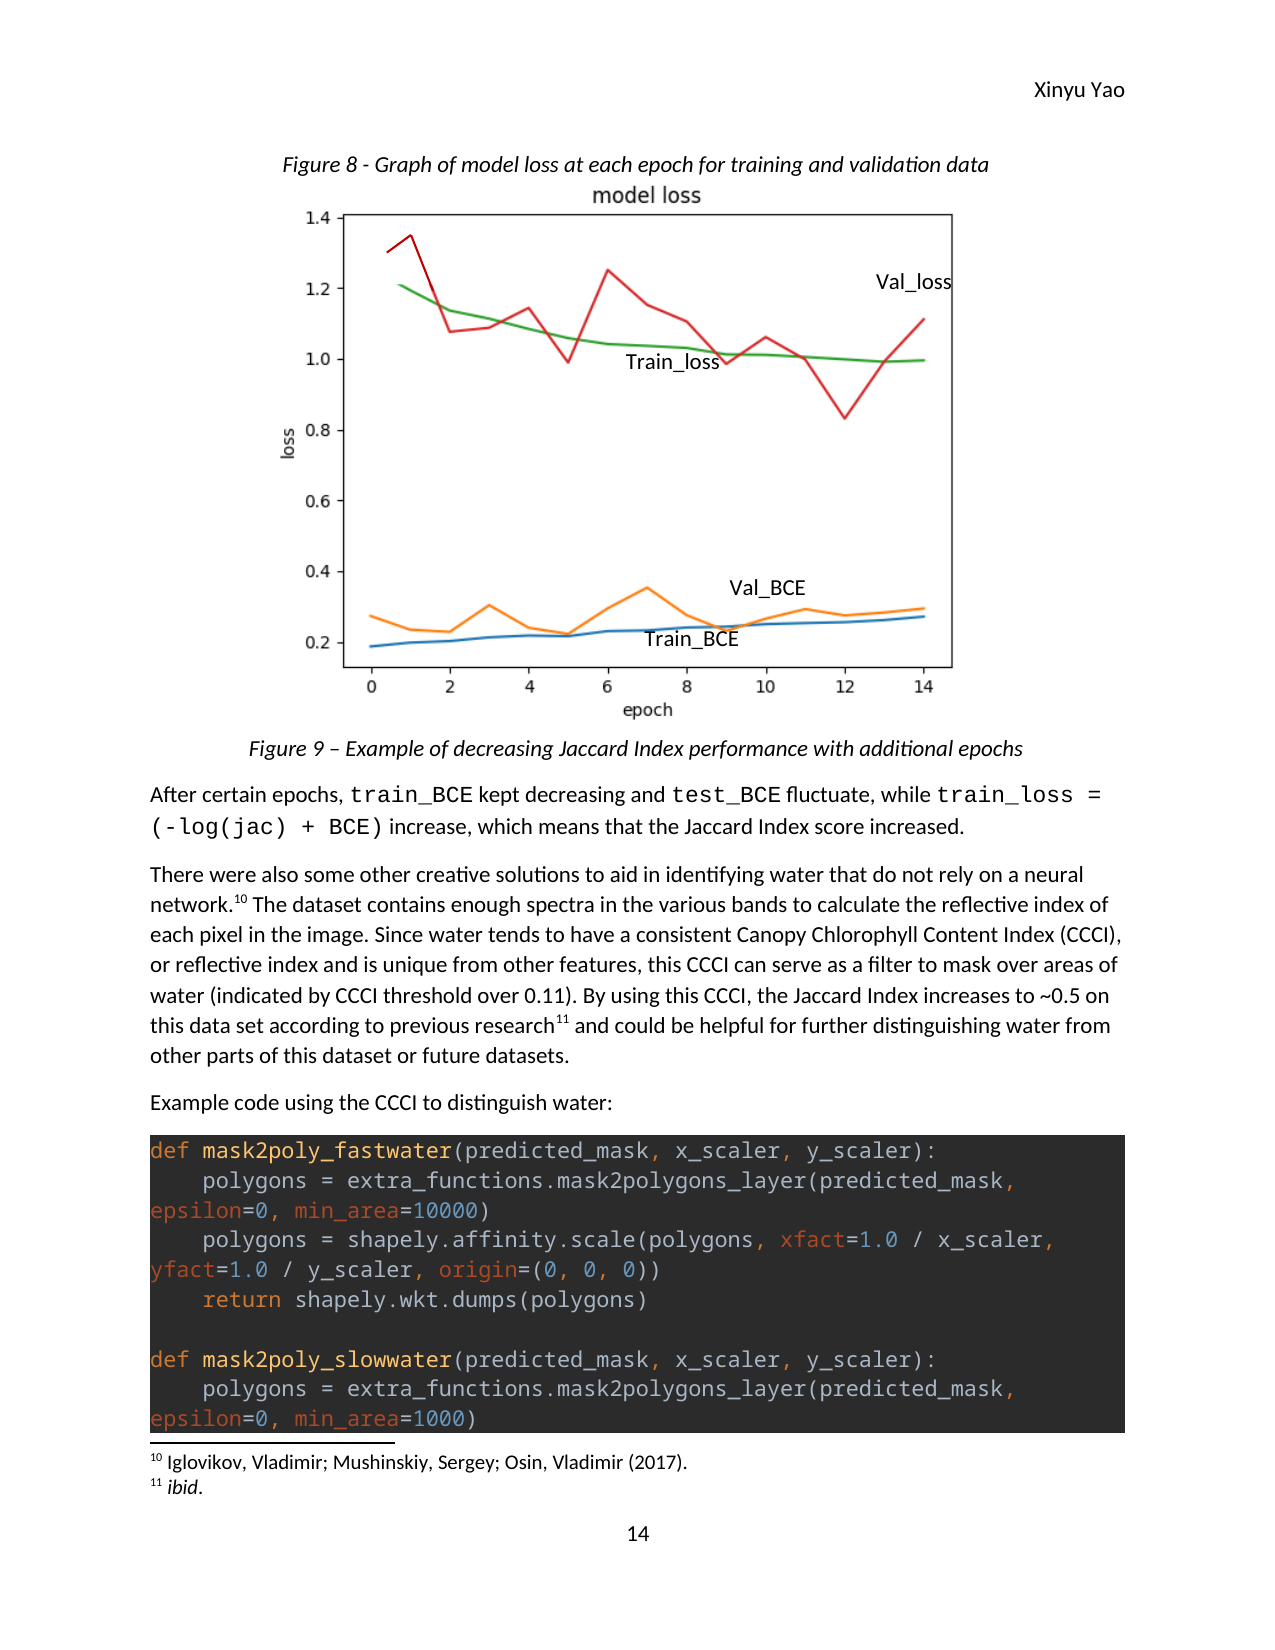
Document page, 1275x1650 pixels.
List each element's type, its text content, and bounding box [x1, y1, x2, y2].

text After certain epochs, train_BCE kept decreasing and test_BCE fluctuate, while train_loss = (-log(jac) + BCE) increase, which means that the Jaccard Index score increased. [150, 781, 1125, 841]
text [150, 1314, 1125, 1433]
list Figure 9 – Example of decreasing Jaccard Index performance with additional epochs [150, 734, 1125, 762]
text def mask2poly_fastwater(predicted_mask, x_scaler, y_scaler): polygons = extra_functions.mask2polygons_layer(predicted_mask, epsilon=0, min_area=10000) polygons = shapely.affinity.scale(polygons, xfact=1.0 / x_scaler, yfact=1.0 / y_scaler, origin=(0, 0, 0)) return shapely.wkt.dumps(polygons) [150, 1135, 1125, 1314]
list Figure 8 - Graph of model loss at each epoch for training and validation data [150, 150, 1125, 178]
text There were also some other creative solutions to aid in identifying water that do not rely on a neural network. The dataset contains enough spectra in the various bands to calculate the reflective index of each pixel in the image. Since water tends to have a consistent Canopy Chlorophyll Content Index (CCCI), or reflective index and is unique from other features, this CCCI can serve as a filter to mask over areas of water (indicated by CCCI threshold over 0.11). By using this CCCI, the Jaccard Index increases to ~0.5 on this data set according to previous research and could be helpful for further distinguishing water from other parts of this dataset or future datasets. [150, 860, 1125, 1069]
picture [245, 180, 1030, 732]
text Example code using the CCCI to distinguish water: [150, 1088, 1125, 1116]
